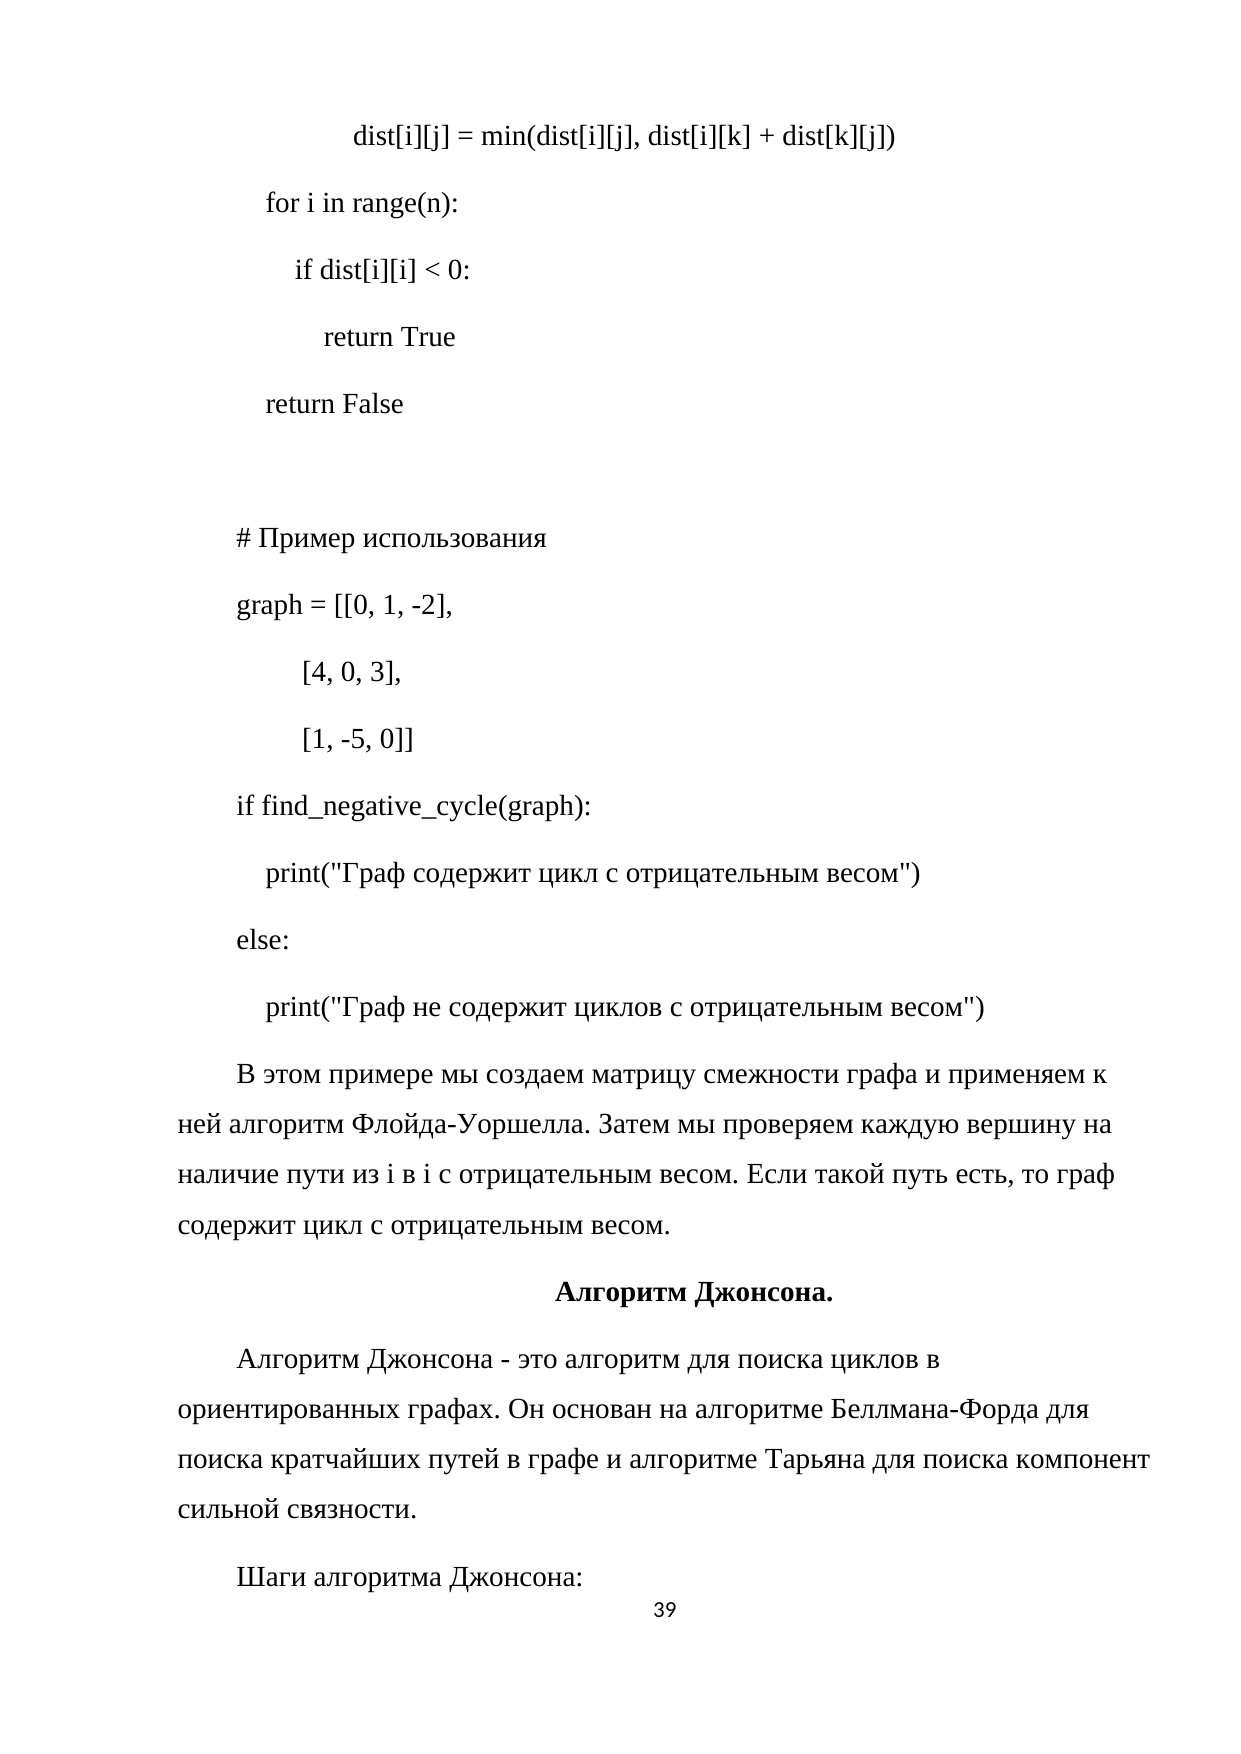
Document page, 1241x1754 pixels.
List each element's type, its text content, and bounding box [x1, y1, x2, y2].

text return False [177, 386, 1152, 419]
text В этом примере мы создаем матрицу смежности графа и применяем к ней алгоритм Флойда-Уоршелла. Затем мы проверяем каждую вершину на наличие пути из i в i с отрицательным весом. Если такой путь есть, то граф содержит цикл с отрицательным весом. [177, 1056, 1152, 1240]
text Алгоритм Джонсона - это алгоритм для поиска циклов в ориентированных графах. Он основан на алгоритме Беллмана-Форда для поиска кратчайших путей в графе и алгоритме Тарьяна для поиска компонент сильной связности. [177, 1341, 1152, 1525]
text graph = [[0, 1, -2], [177, 587, 1152, 621]
text if dist[i][i] < 0: [177, 252, 1152, 286]
text [1, -5, 0]] [177, 721, 1152, 754]
text for i in range(n): [177, 185, 1152, 219]
text if find_negative_cycle(graph): [177, 788, 1152, 821]
text Алгоритм Джонсона. [177, 1274, 1152, 1307]
text # Пример использования [177, 520, 1152, 553]
text else: [177, 922, 1152, 955]
text [4, 0, 3], [177, 654, 1152, 687]
text print("Граф содержит цикл с отрицательным весом") [177, 855, 1152, 888]
text return True [177, 319, 1152, 353]
text Шаги алгоритма Джонсона: [177, 1559, 1152, 1592]
text print("Граф не содержит циклов с отрицательным весом") [177, 989, 1152, 1022]
text dist[i][j] = min(dist[i][j], dist[i][k] + dist[k][j]) [177, 118, 1152, 152]
